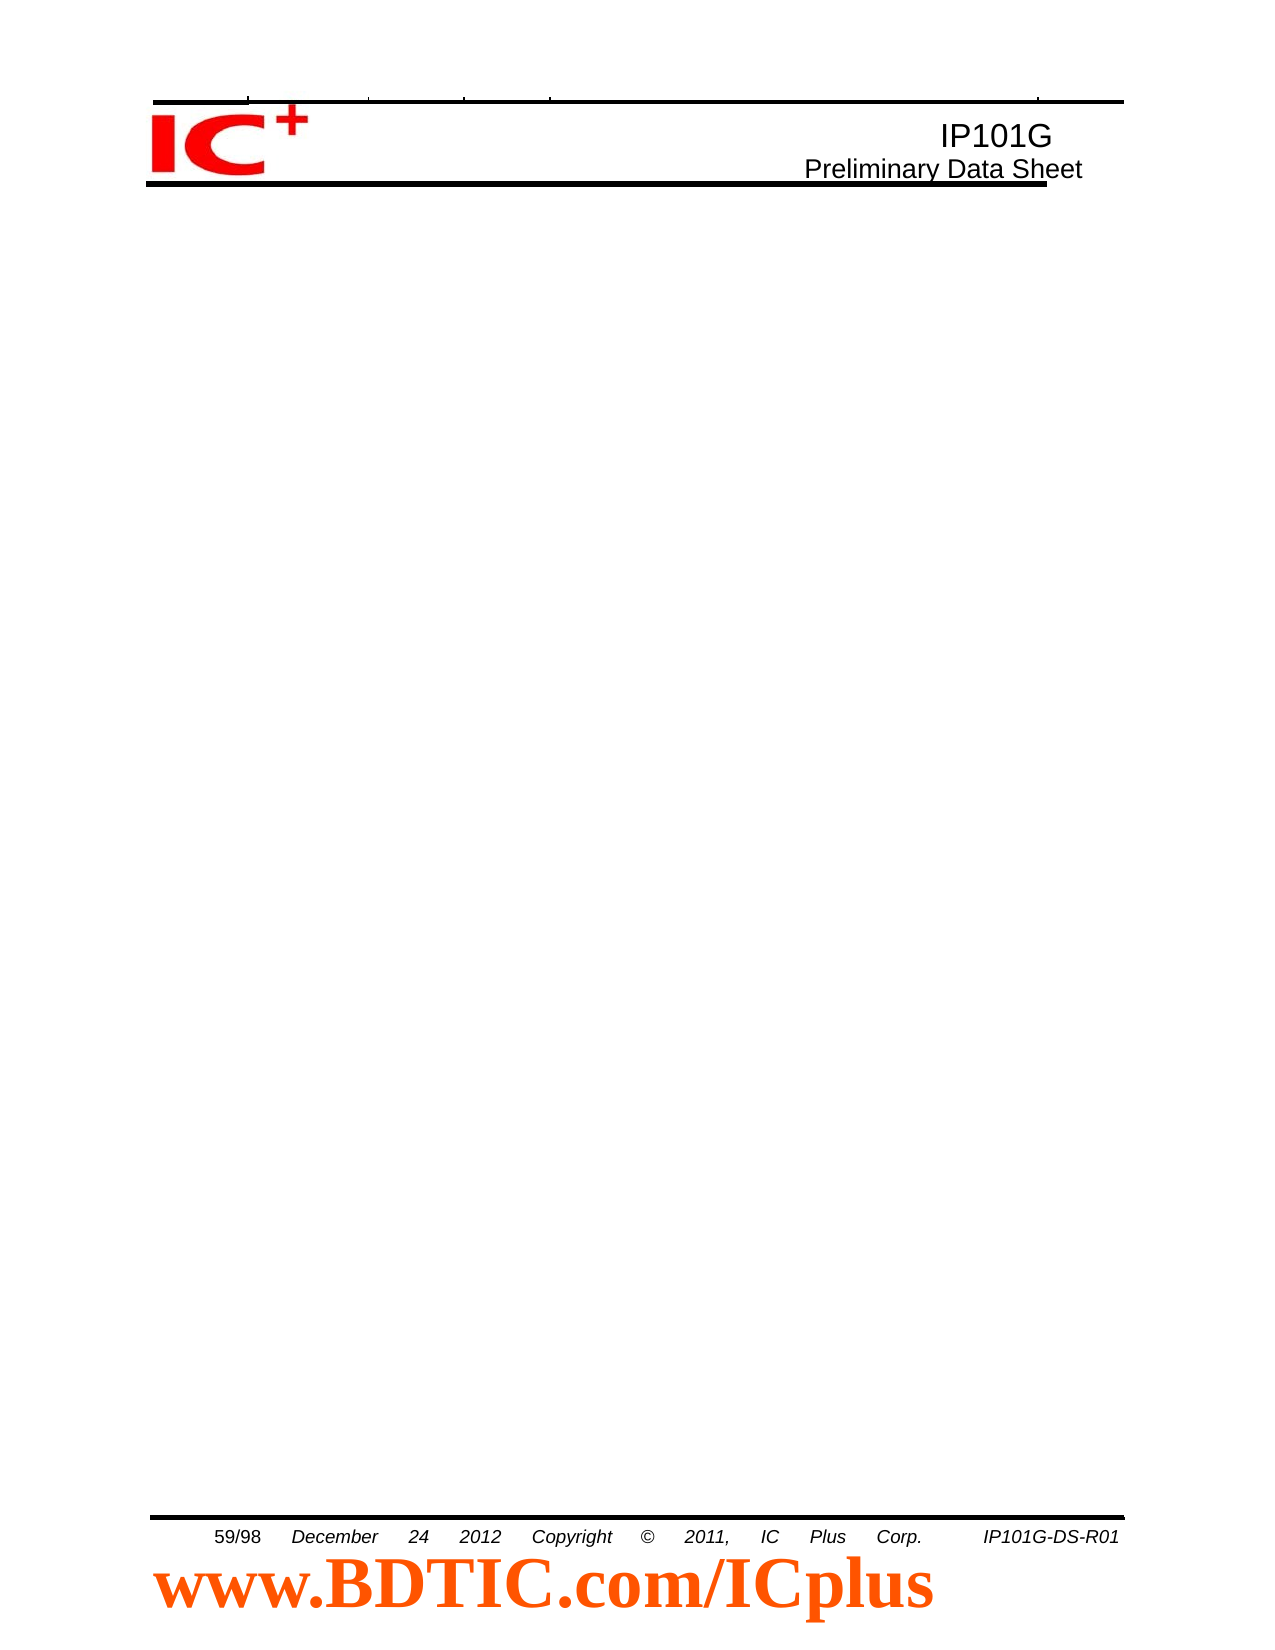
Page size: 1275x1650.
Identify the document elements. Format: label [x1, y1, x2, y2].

picture [116, 75, 328, 182]
